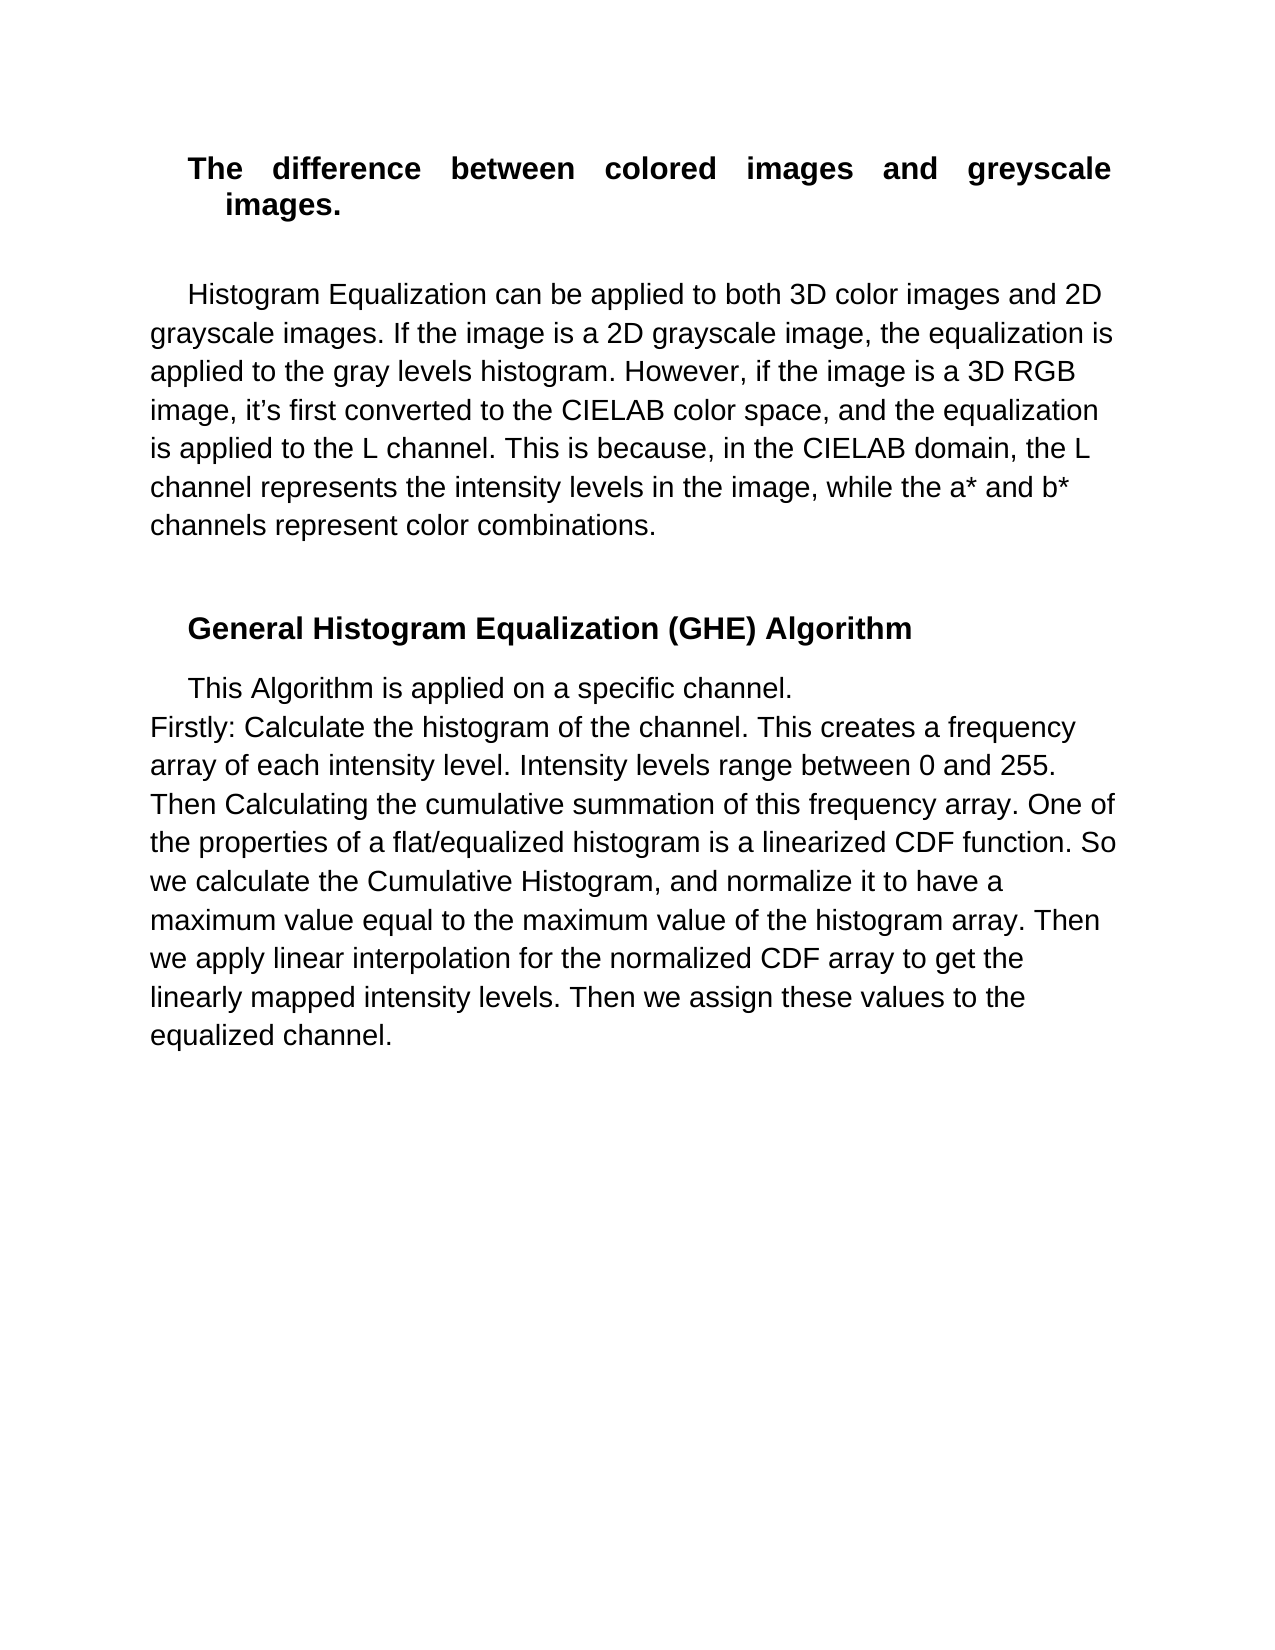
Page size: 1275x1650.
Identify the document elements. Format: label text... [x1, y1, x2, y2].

text This Algorithm is applied on a specific channel. [150, 671, 1125, 705]
text Firstly: Calculate the histogram of the channel. This creates a frequency array of each intensity level. Intensity levels range between 0 and 255. [150, 710, 1125, 782]
subtitle General Histogram Equalization (GHE) Algorithm [187, 610, 1112, 646]
text Histogram Equalization can be applied to both 3D color images and 2D grayscale images. If the image is a 2D grayscale image, the equalization is applied to the gray levels histogram. However, if the image is a 3D RGB image, it’s first converted to the CIELAB color space, and the equalization is applied to the L channel. This is because, in the CIELAB domain, the L channel represents the intensity levels in the image, while the a* and b* channels represent color combinations. [150, 277, 1125, 542]
subtitle The difference between colored images and greyscale images. [187, 150, 1112, 222]
text Then Calculating the cumulative summation of this frequency array. One of the properties of a flat/equalized histogram is a linearized CDF function. So we calculate the Cumulative Histogram, and normalize it to have a maximum value equal to the maximum value of the histogram array. Then we apply linear interpolation for the normalized CDF array to get the linearly mapped intensity levels. Then we assign these values to the equalized channel. [150, 787, 1125, 1052]
